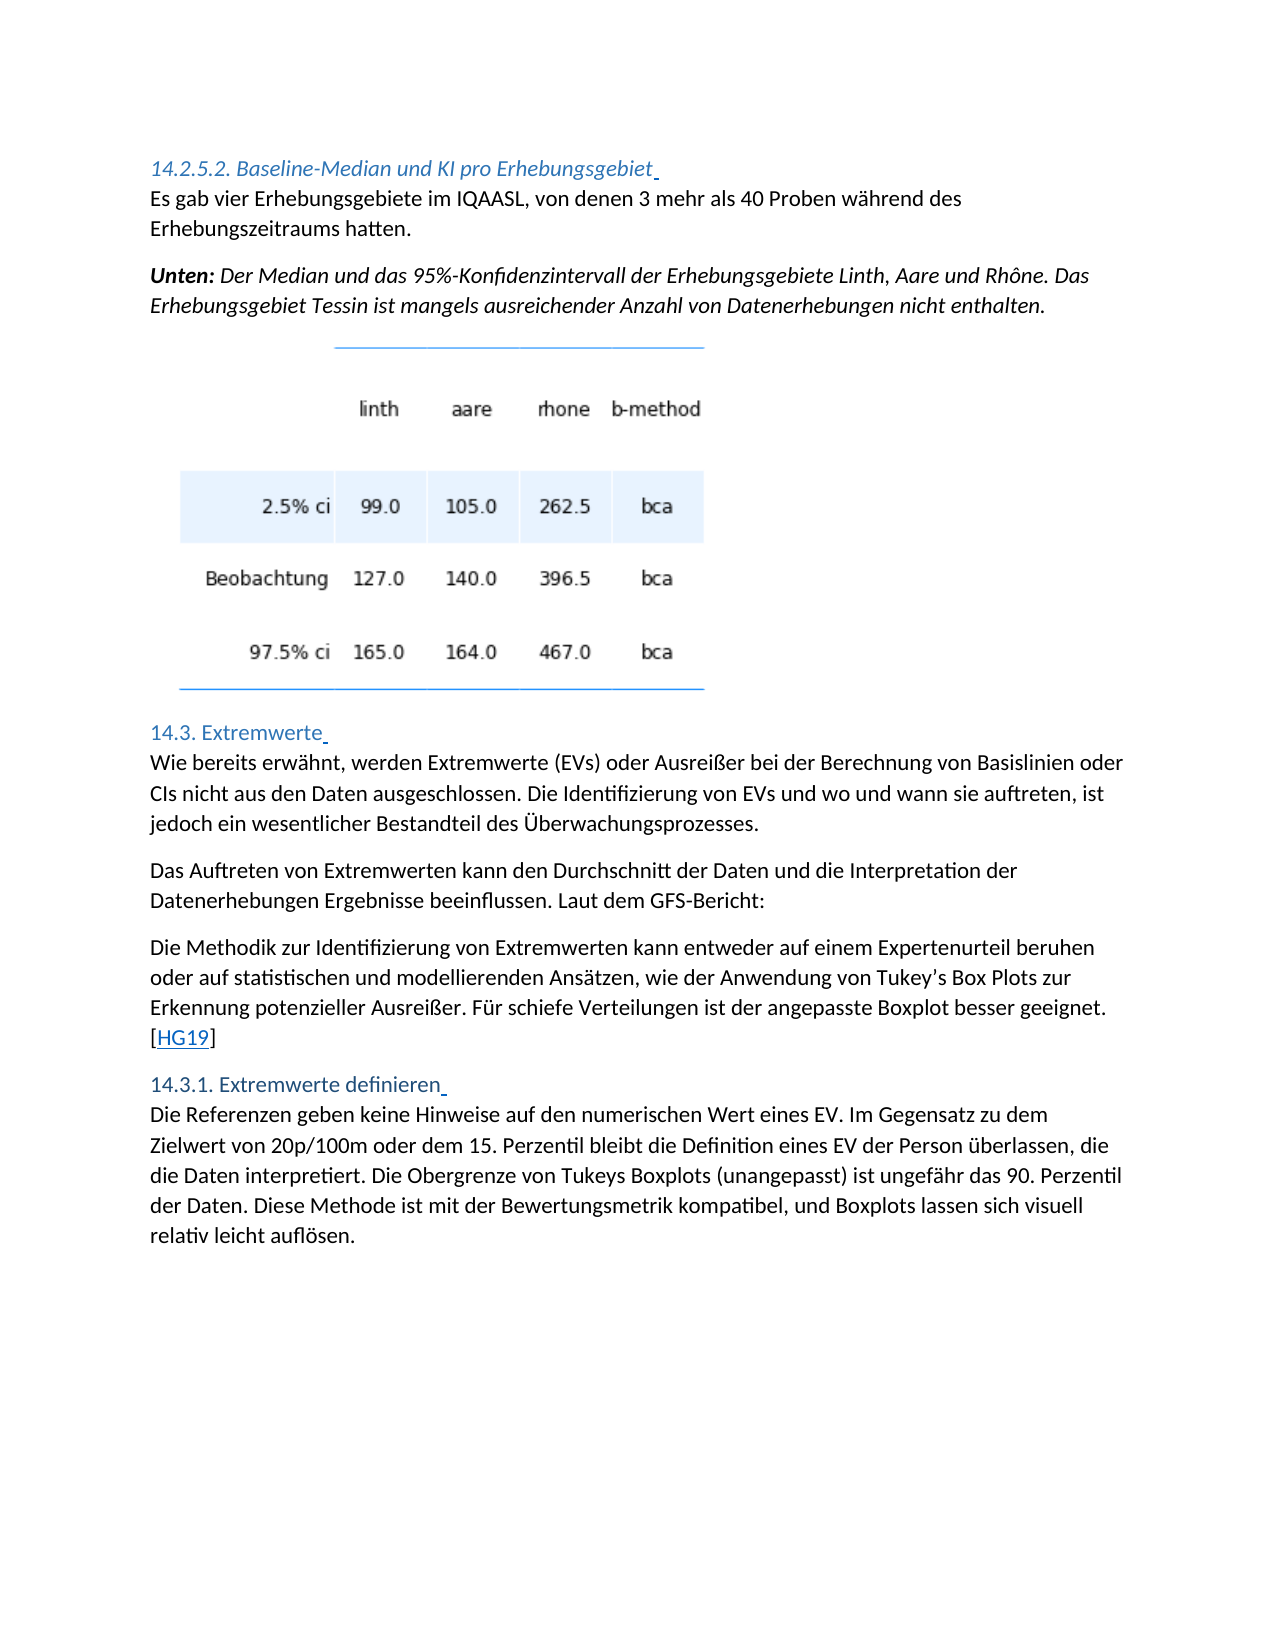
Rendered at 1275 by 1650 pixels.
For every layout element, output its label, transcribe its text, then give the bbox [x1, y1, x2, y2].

subtitle 14.3. Extremwerte [150, 718, 1125, 746]
text Es gab vier Erhebungsgebiete im IQAASL, von denen 3 mehr als 40 Proben während des Erhebungszeitraums hatten. [150, 184, 1125, 243]
text Das Auftreten von Extremwerten kann den Durchschnitt der Daten und die Interpretation der Datenerhebungen Ergebnisse beeinflussen. Laut dem GFS-Bericht: [150, 856, 1125, 914]
text Wie bereits erwähnt, werden Extremwerte (EVs) oder Ausreißer bei der Berechnung von Basislinien oder CIs nicht aus den Daten ausgeschlossen. Die Identifizierung von EVs und wo und wann sie auftreten, ist jedoch ein wesentlicher Bestandteil des Überwachungsprozesses. [150, 748, 1125, 837]
subtitle 14.3.1. Extremwerte definieren [150, 1070, 1125, 1098]
subtitle 14.2.5.2. Baseline-Median und KI pro Erhebungsgebiet [150, 154, 1125, 182]
text Die Methodik zur Identifizierung von Extremwerten kann entweder auf einem Expertenurteil beruhen oder auf statistischen und modellierenden Ansätzen, wie der Anwendung von Tukey’s Box Plots zur Erkennung potenzieller Ausreißer. Für schiefe Verteilungen ist der angepasste Boxplot besser geeignet. [HG19] [150, 933, 1125, 1052]
text Die Referenzen geben keine Hinweise auf den numerischen Wert eines EV. Im Gegensatz zu dem Zielwert von 20p/100m oder dem 15. Perzentil bleibt die Definition eines EV der Person überlassen, die die Daten interpretiert. Die Obergrenze von Tukeys Boxplots (unangepasst) ist ungefähr das 90. Perzentil der Daten. Diese Methode ist mit der Bewertungsmetrik kompatibel, und Boxplots lassen sich visuell relativ leicht auflösen. [150, 1101, 1125, 1249]
text Unten: Der Median und das 95%-Konfidenzintervall der Erhebungsgebiete Linth, Aare und Rhône. Das Erhebungsgebiet Tessin ist mangels ausreichender Anzahl von Datenerhebungen nicht enthalten. [150, 261, 1125, 320]
